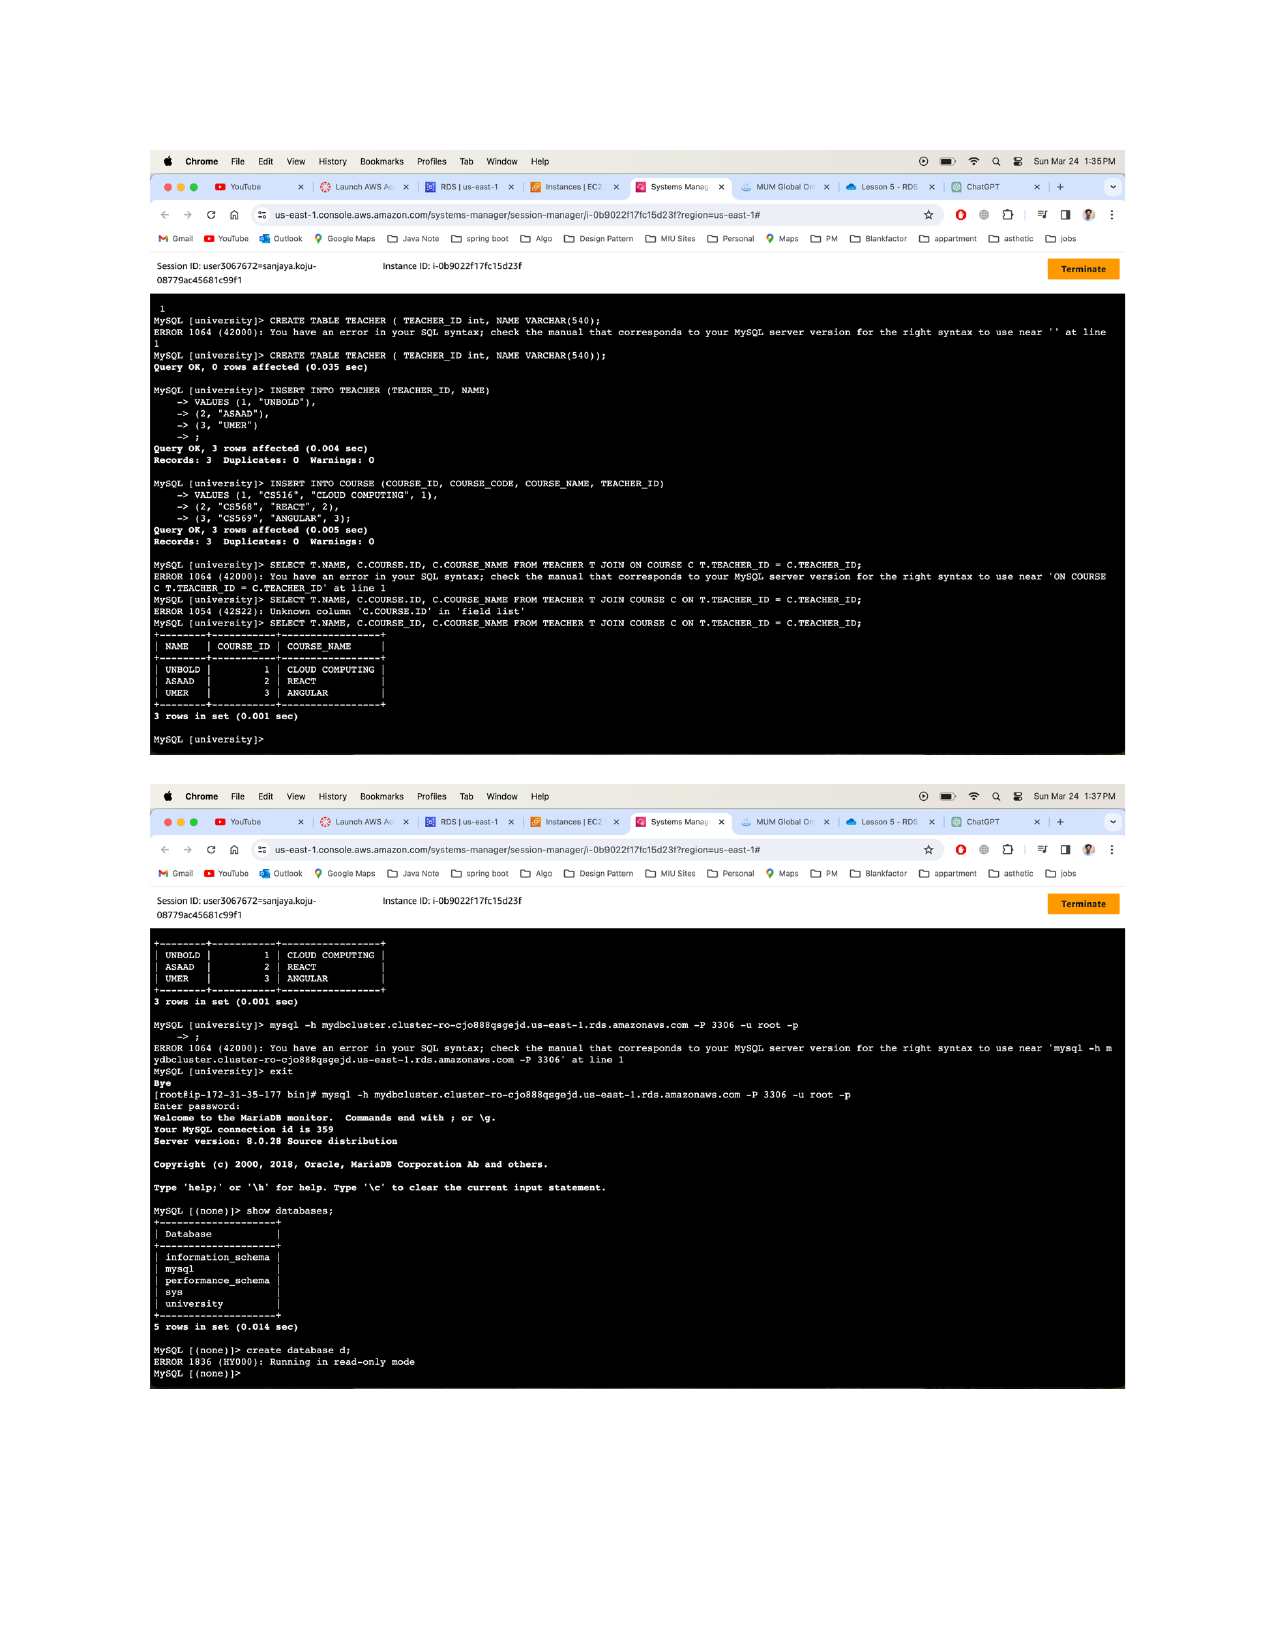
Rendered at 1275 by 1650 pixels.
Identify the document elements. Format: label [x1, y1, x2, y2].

picture [150, 784, 1125, 1389]
picture [150, 150, 1125, 755]
